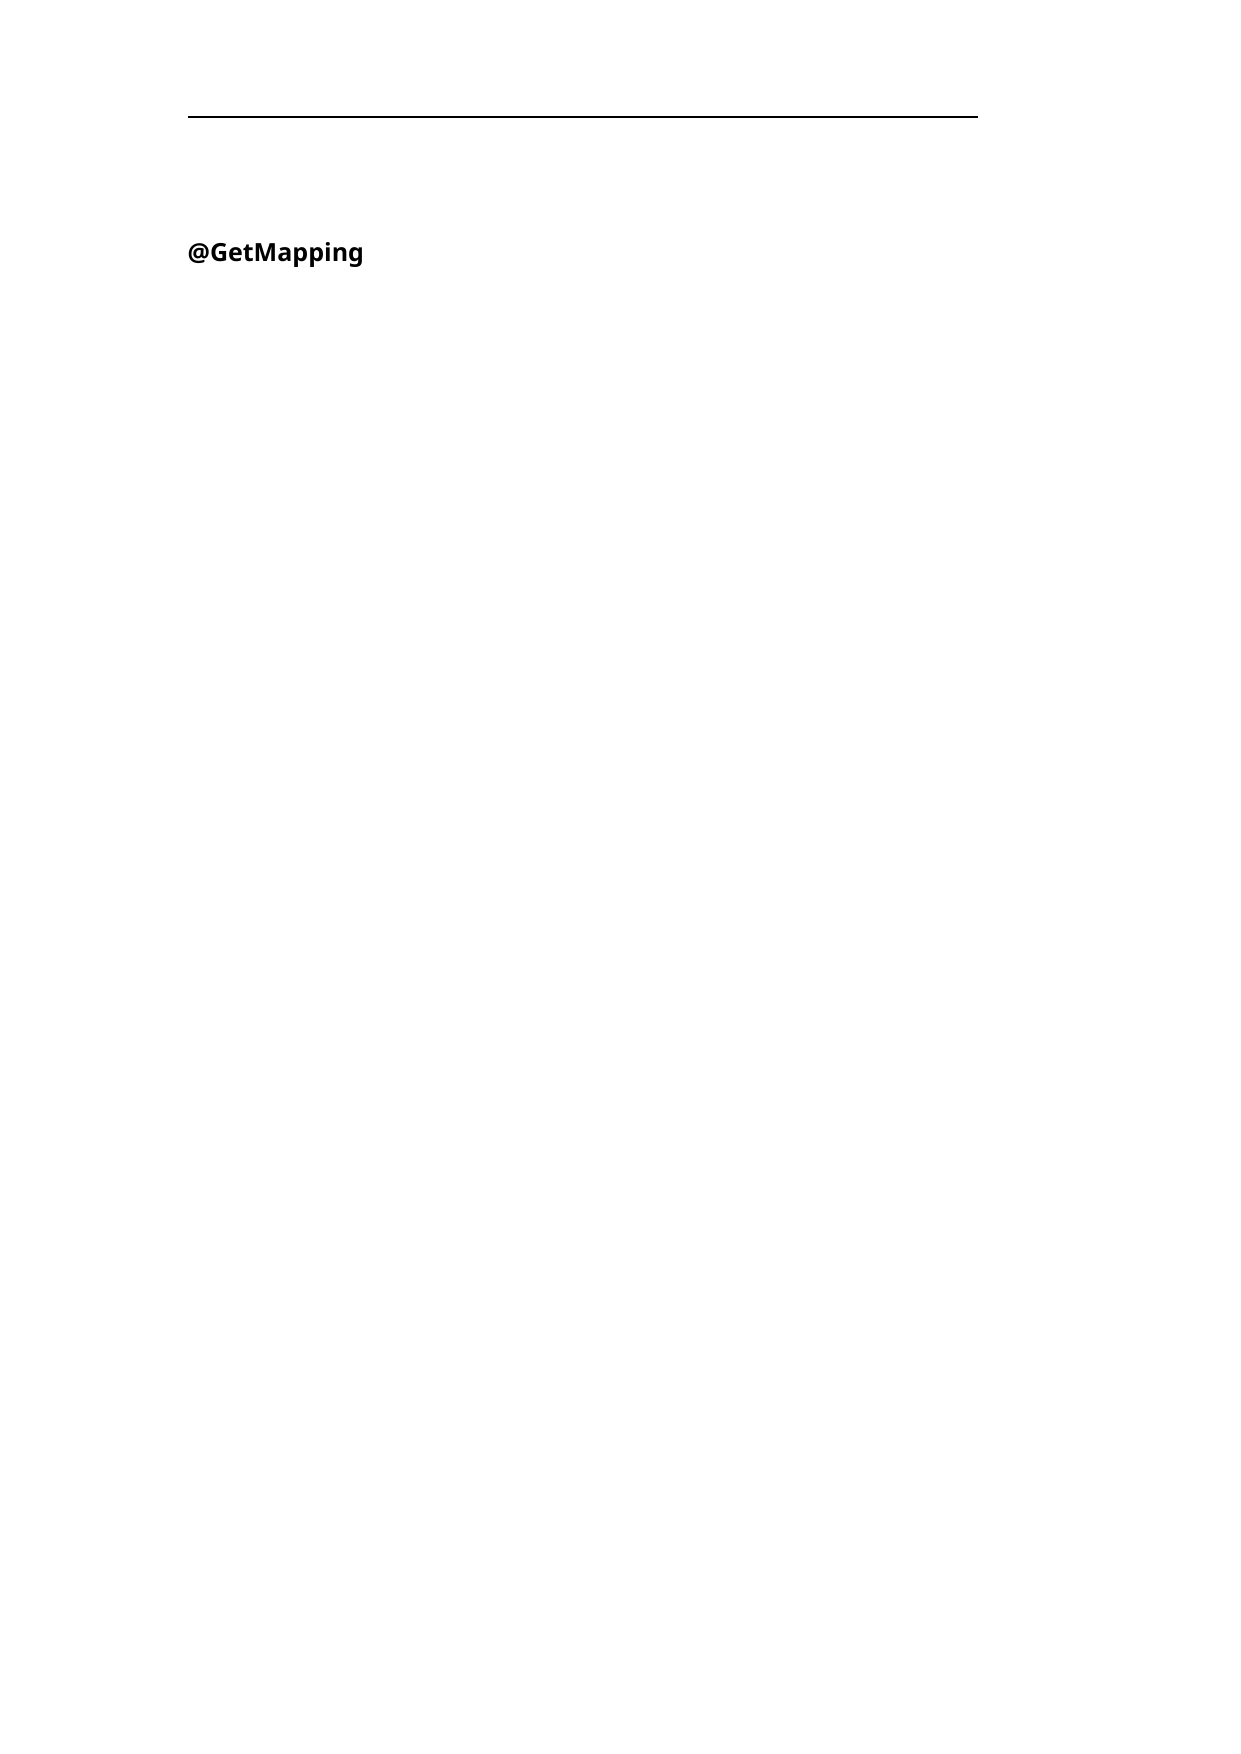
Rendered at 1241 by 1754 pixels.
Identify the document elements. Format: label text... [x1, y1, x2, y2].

subtitle @GetMapping [187, 219, 1053, 284]
